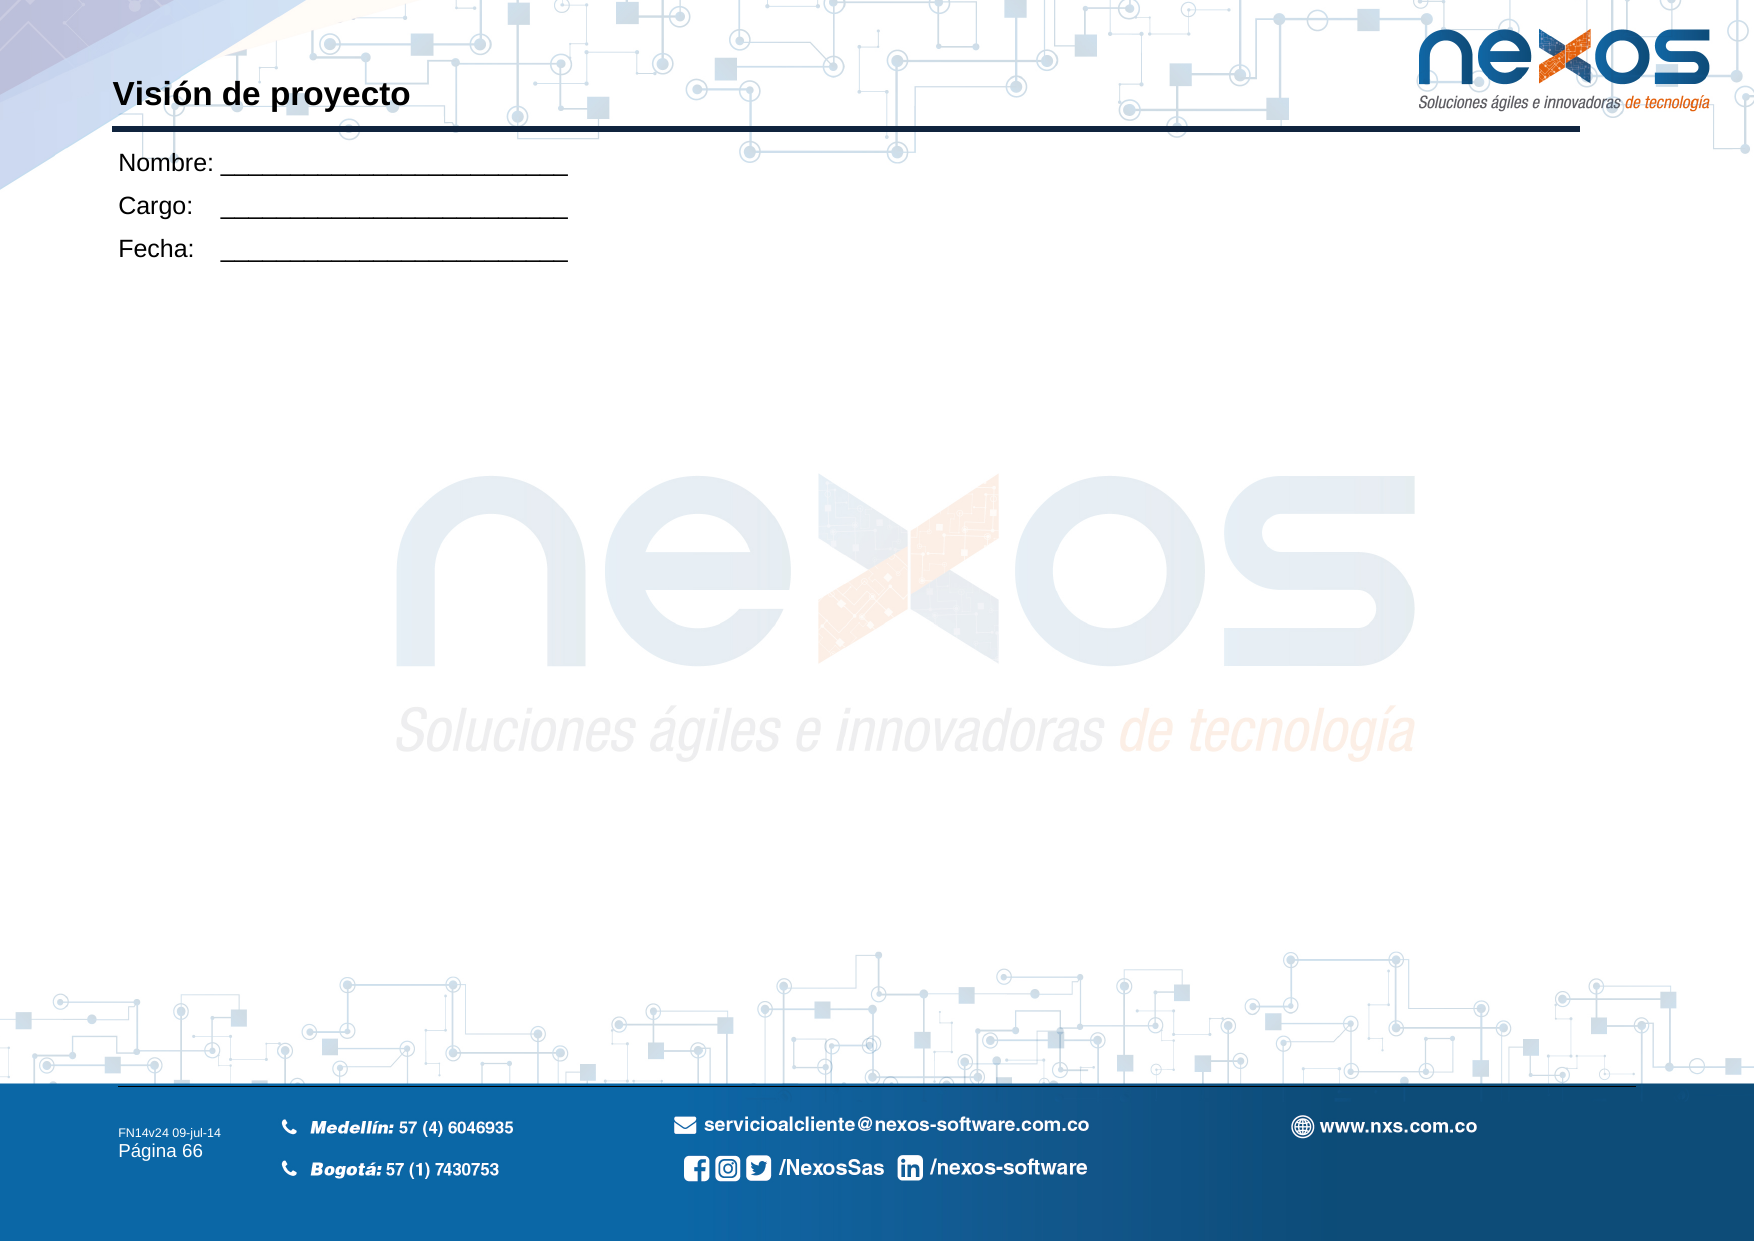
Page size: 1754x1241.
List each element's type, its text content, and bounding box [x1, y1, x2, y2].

picture [0, 0, 1754, 1241]
text Cargo: _________________________ [118, 191, 1636, 219]
text Fecha: _________________________ [118, 234, 1636, 263]
text Nombre: _________________________ [118, 148, 1636, 176]
